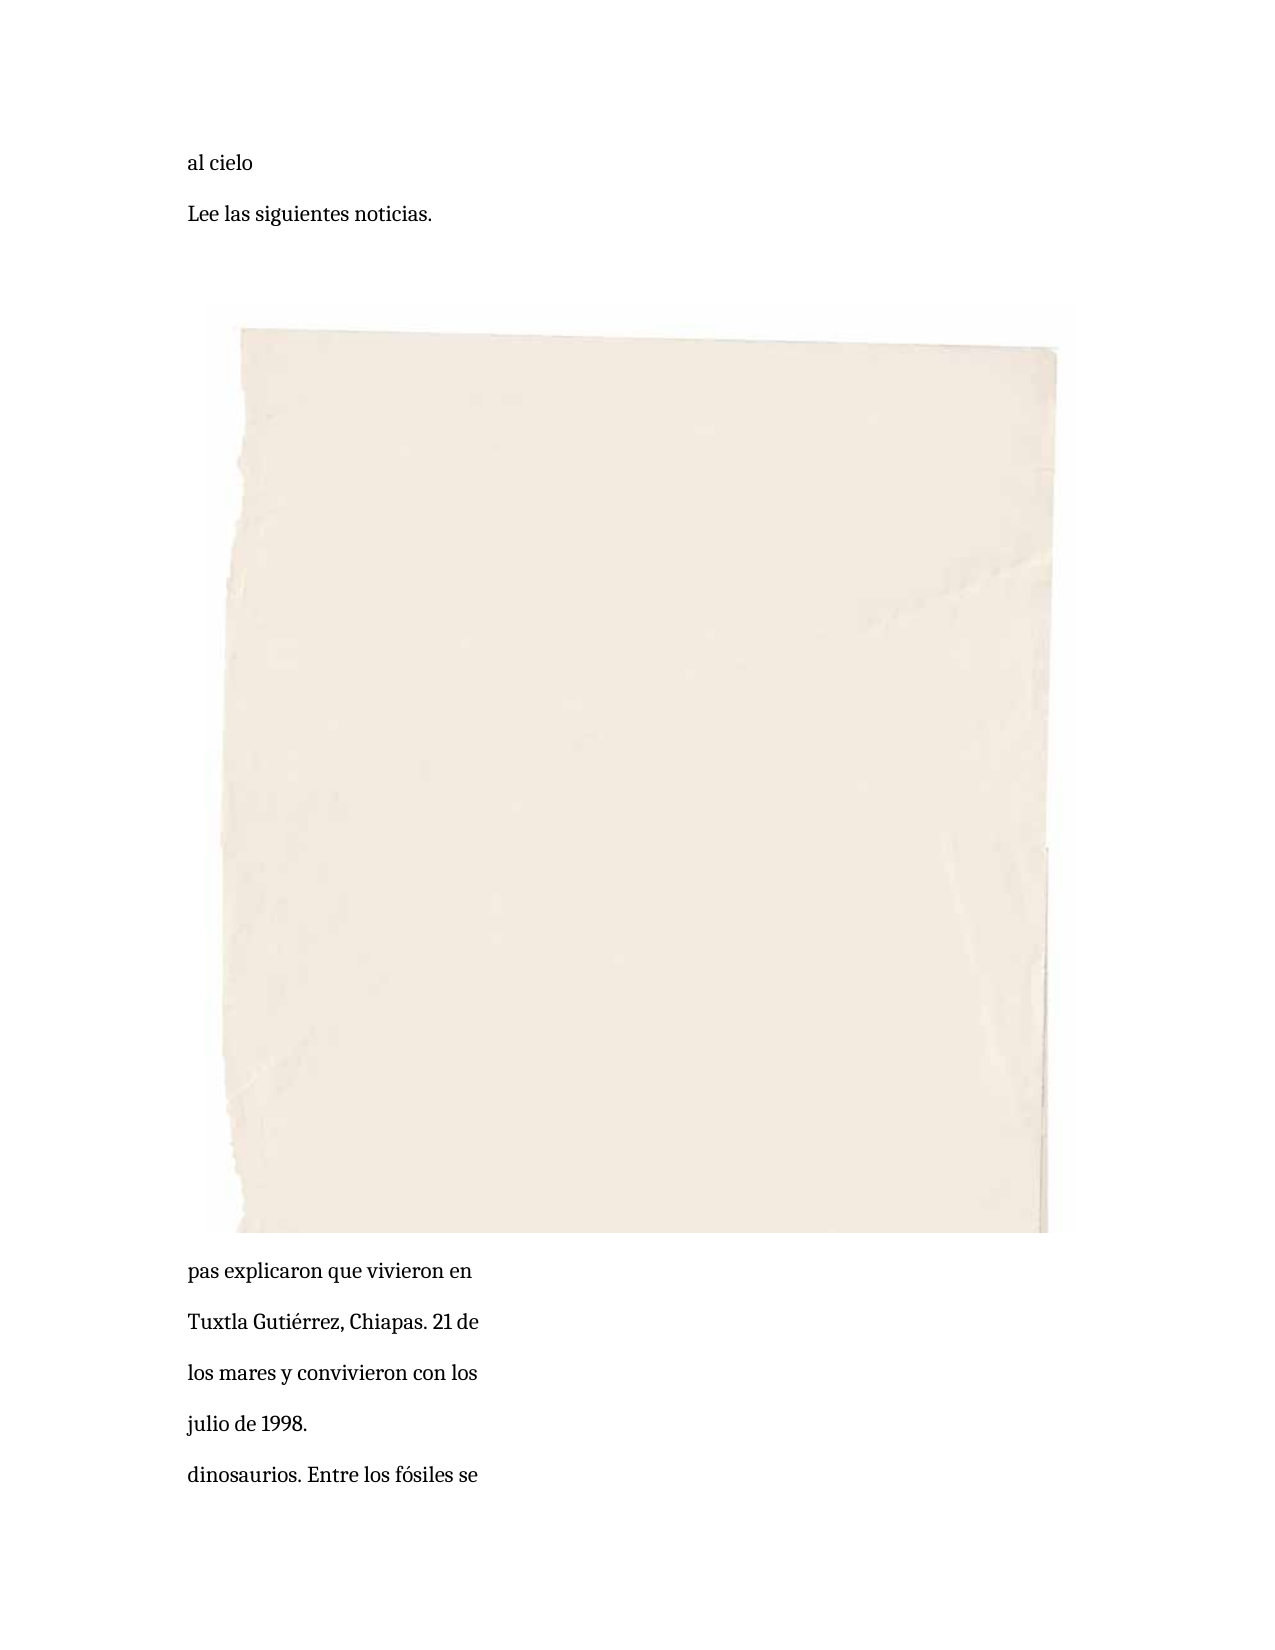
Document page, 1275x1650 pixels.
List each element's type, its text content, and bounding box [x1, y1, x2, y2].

text pas explicaron que vivieron en [187, 1258, 1087, 1284]
text Lee las siguientes noticias. [187, 201, 1087, 227]
text julio de 1998. [187, 1411, 1087, 1437]
picture [206, 303, 1077, 1233]
text Tuxtla Gutiérrez, Chiapas. 21 de [187, 1309, 1087, 1335]
text dinosaurios. Entre los fósiles se [187, 1462, 1087, 1488]
text al cielo [187, 150, 1087, 176]
text los mares y convivieron con los [187, 1360, 1087, 1386]
